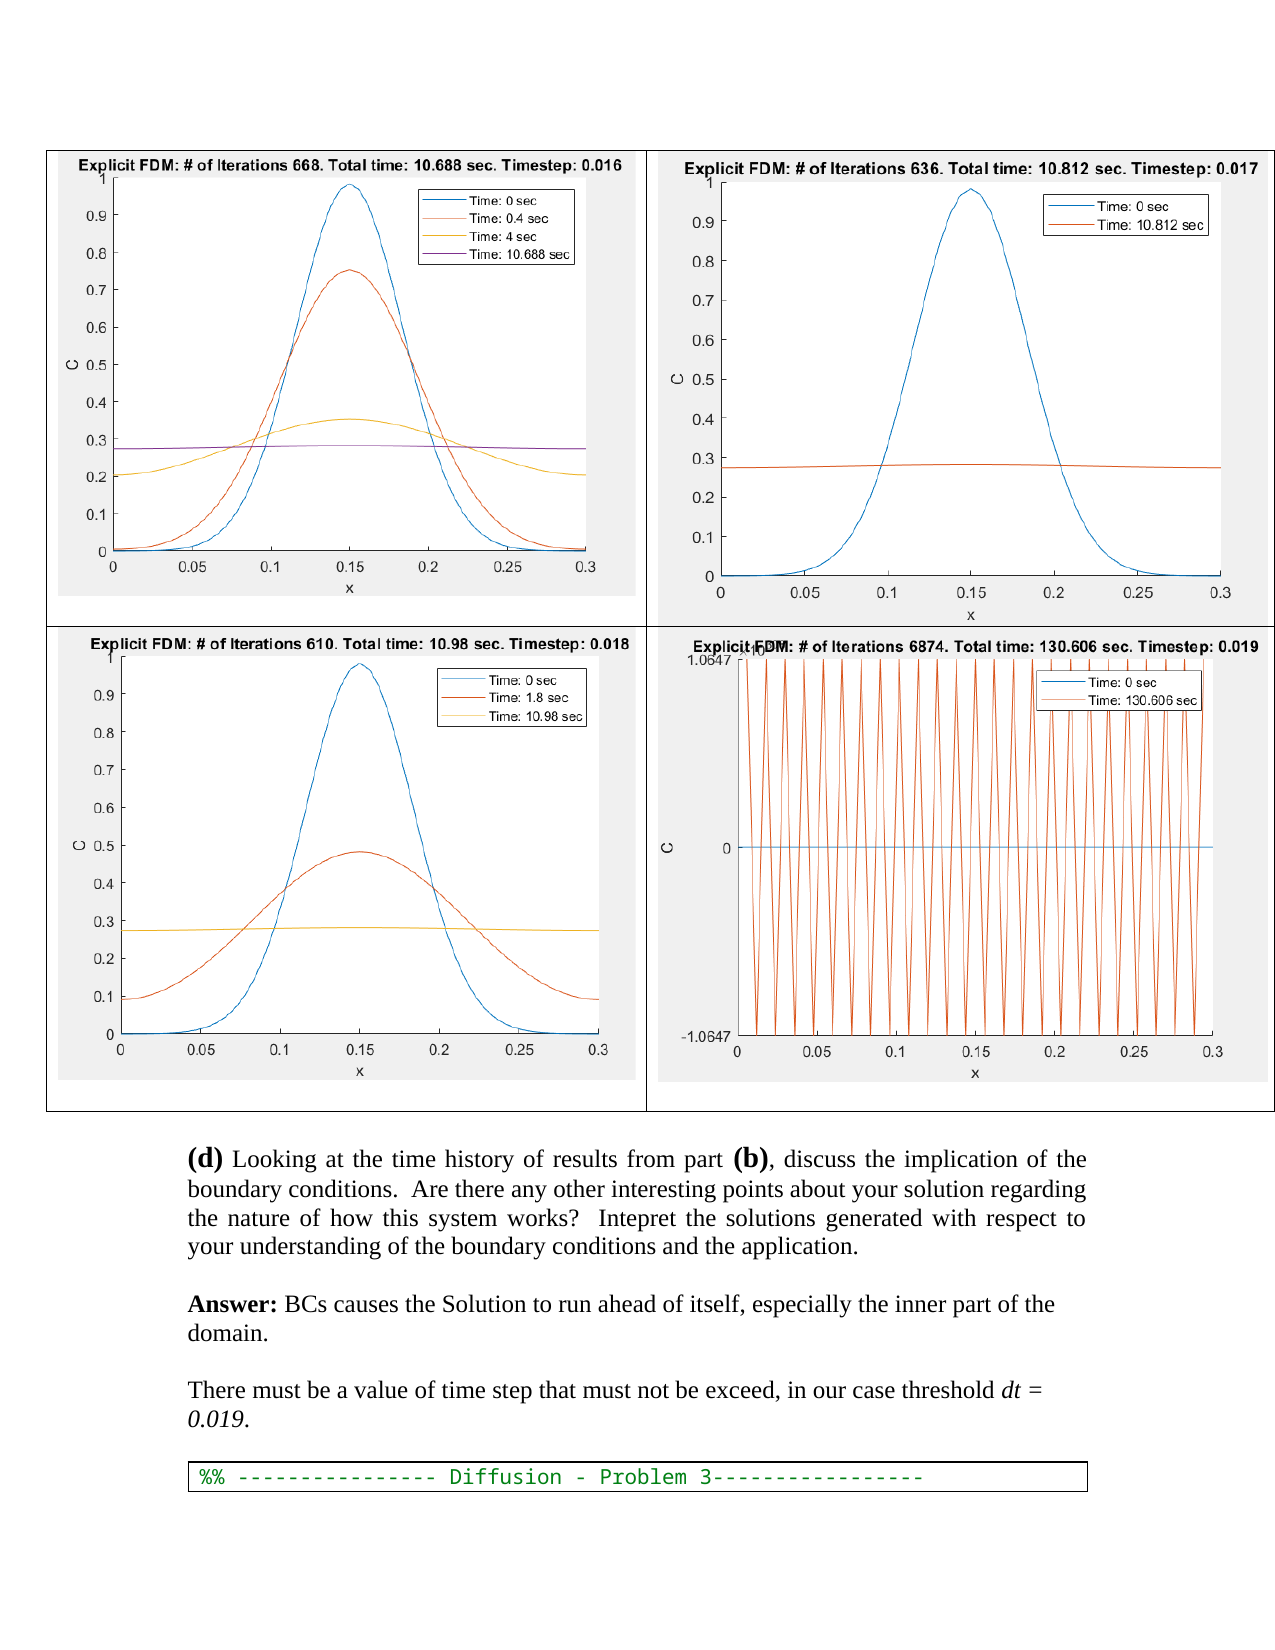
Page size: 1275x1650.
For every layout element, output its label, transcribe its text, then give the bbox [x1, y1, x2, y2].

picture [58, 627, 636, 1080]
table_cell [647, 151, 658, 626]
table_cell [1268, 151, 1274, 626]
text (d) Looking at the time history of results from part (b), discuss the implication of the boundary conditions. Are there any other interesting points about your solution regarding the nature of how this system works? Intepret the solutions generated with respect to your understanding of the boundary conditions and the application. [187, 1140, 1087, 1260]
table_cell [47, 627, 646, 1111]
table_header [189, 1463, 1087, 1491]
table_cell [47, 151, 646, 626]
picture [658, 627, 1268, 1082]
picture [58, 151, 636, 596]
table_cell [647, 627, 1274, 1111]
text Answer: BCs causes the Solution to run ahead of itself, especially the inner part of the domain. [187, 1289, 1087, 1346]
picture [658, 151, 1268, 626]
text There must be a value of time step that must not be exceed, in our case threshold dt = 0.019. [187, 1375, 1087, 1433]
